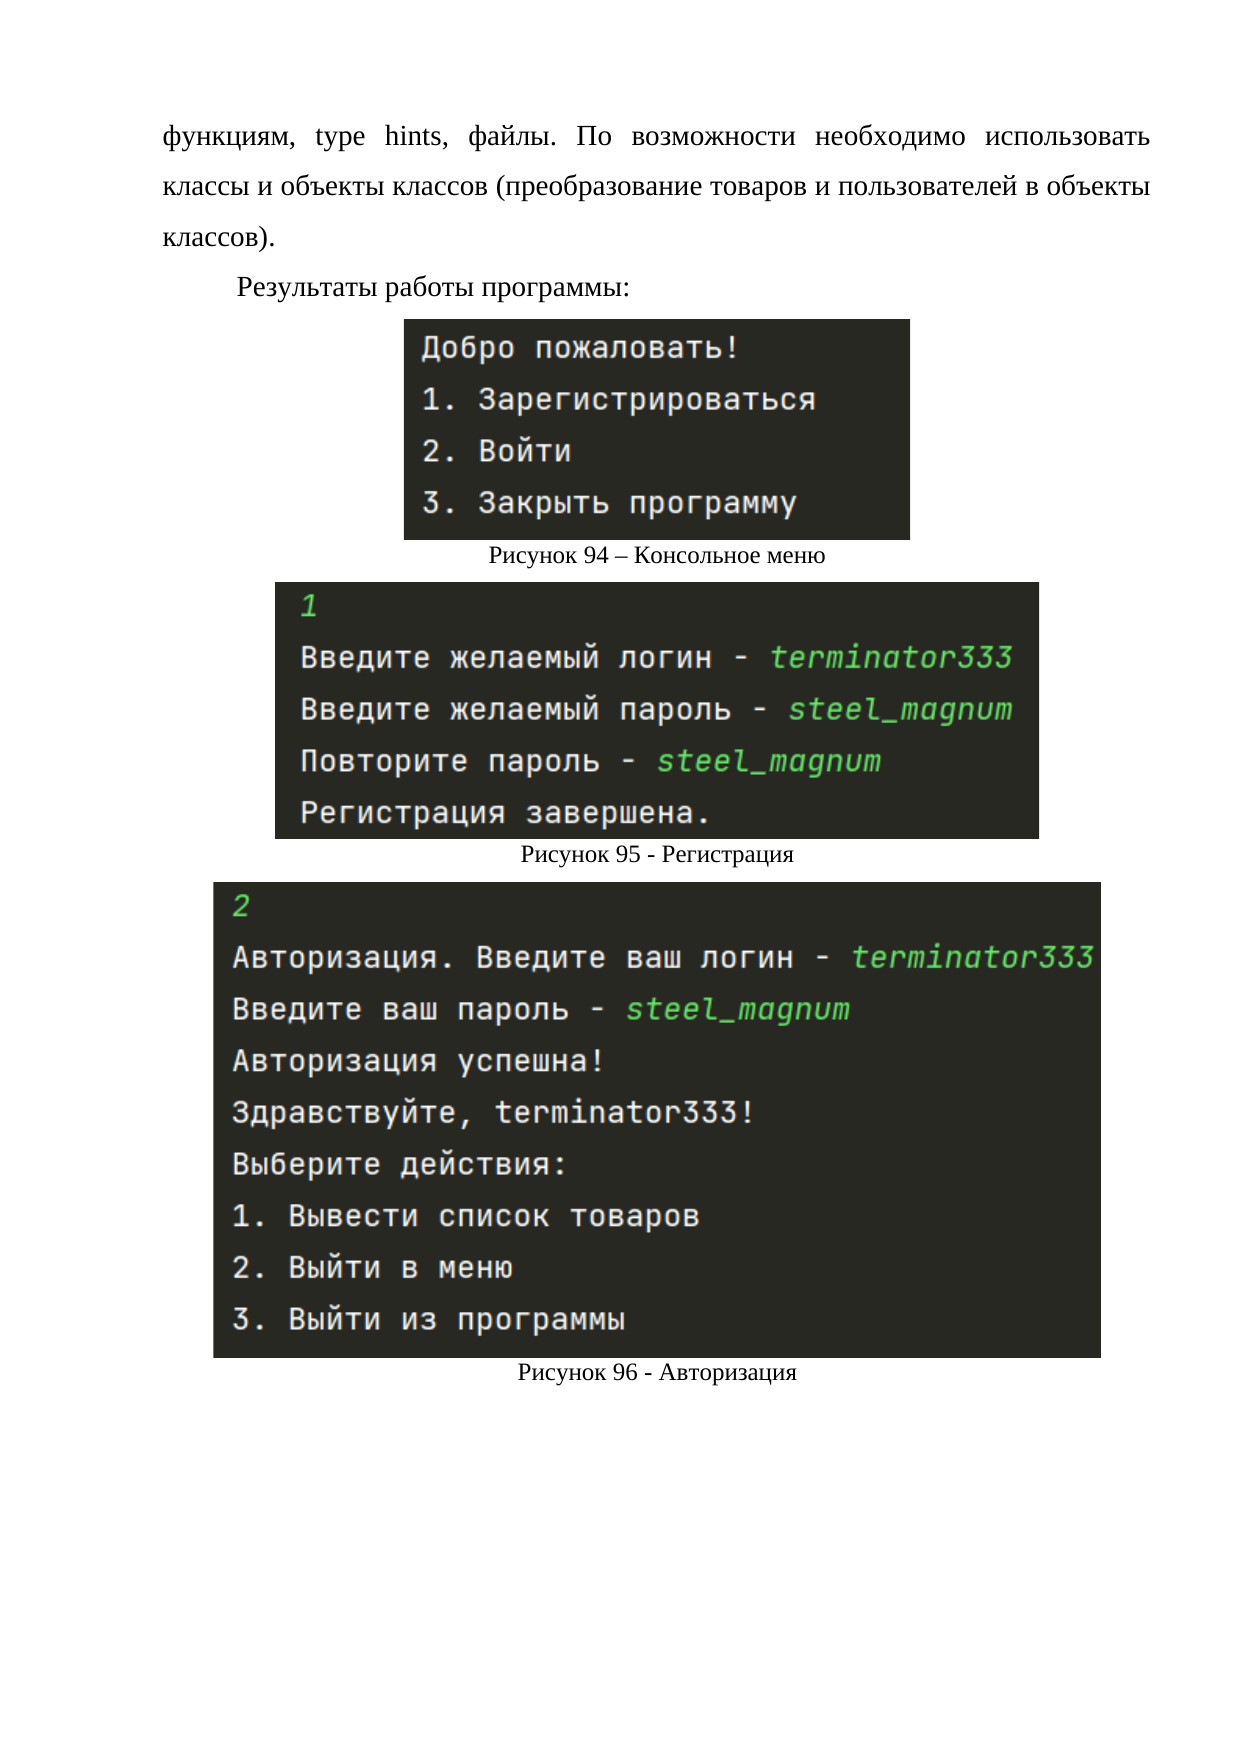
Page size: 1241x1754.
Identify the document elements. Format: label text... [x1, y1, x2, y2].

text Рисунок 95 - Регистрация [162, 839, 1152, 868]
picture [403, 319, 911, 540]
picture [275, 582, 1040, 839]
text Результаты работы программы: [162, 269, 1152, 303]
picture [213, 882, 1101, 1358]
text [162, 118, 1152, 252]
text Рисунок 96 - Авторизация [162, 1357, 1152, 1386]
text Рисунок 94 – Консольное меню [162, 540, 1152, 568]
